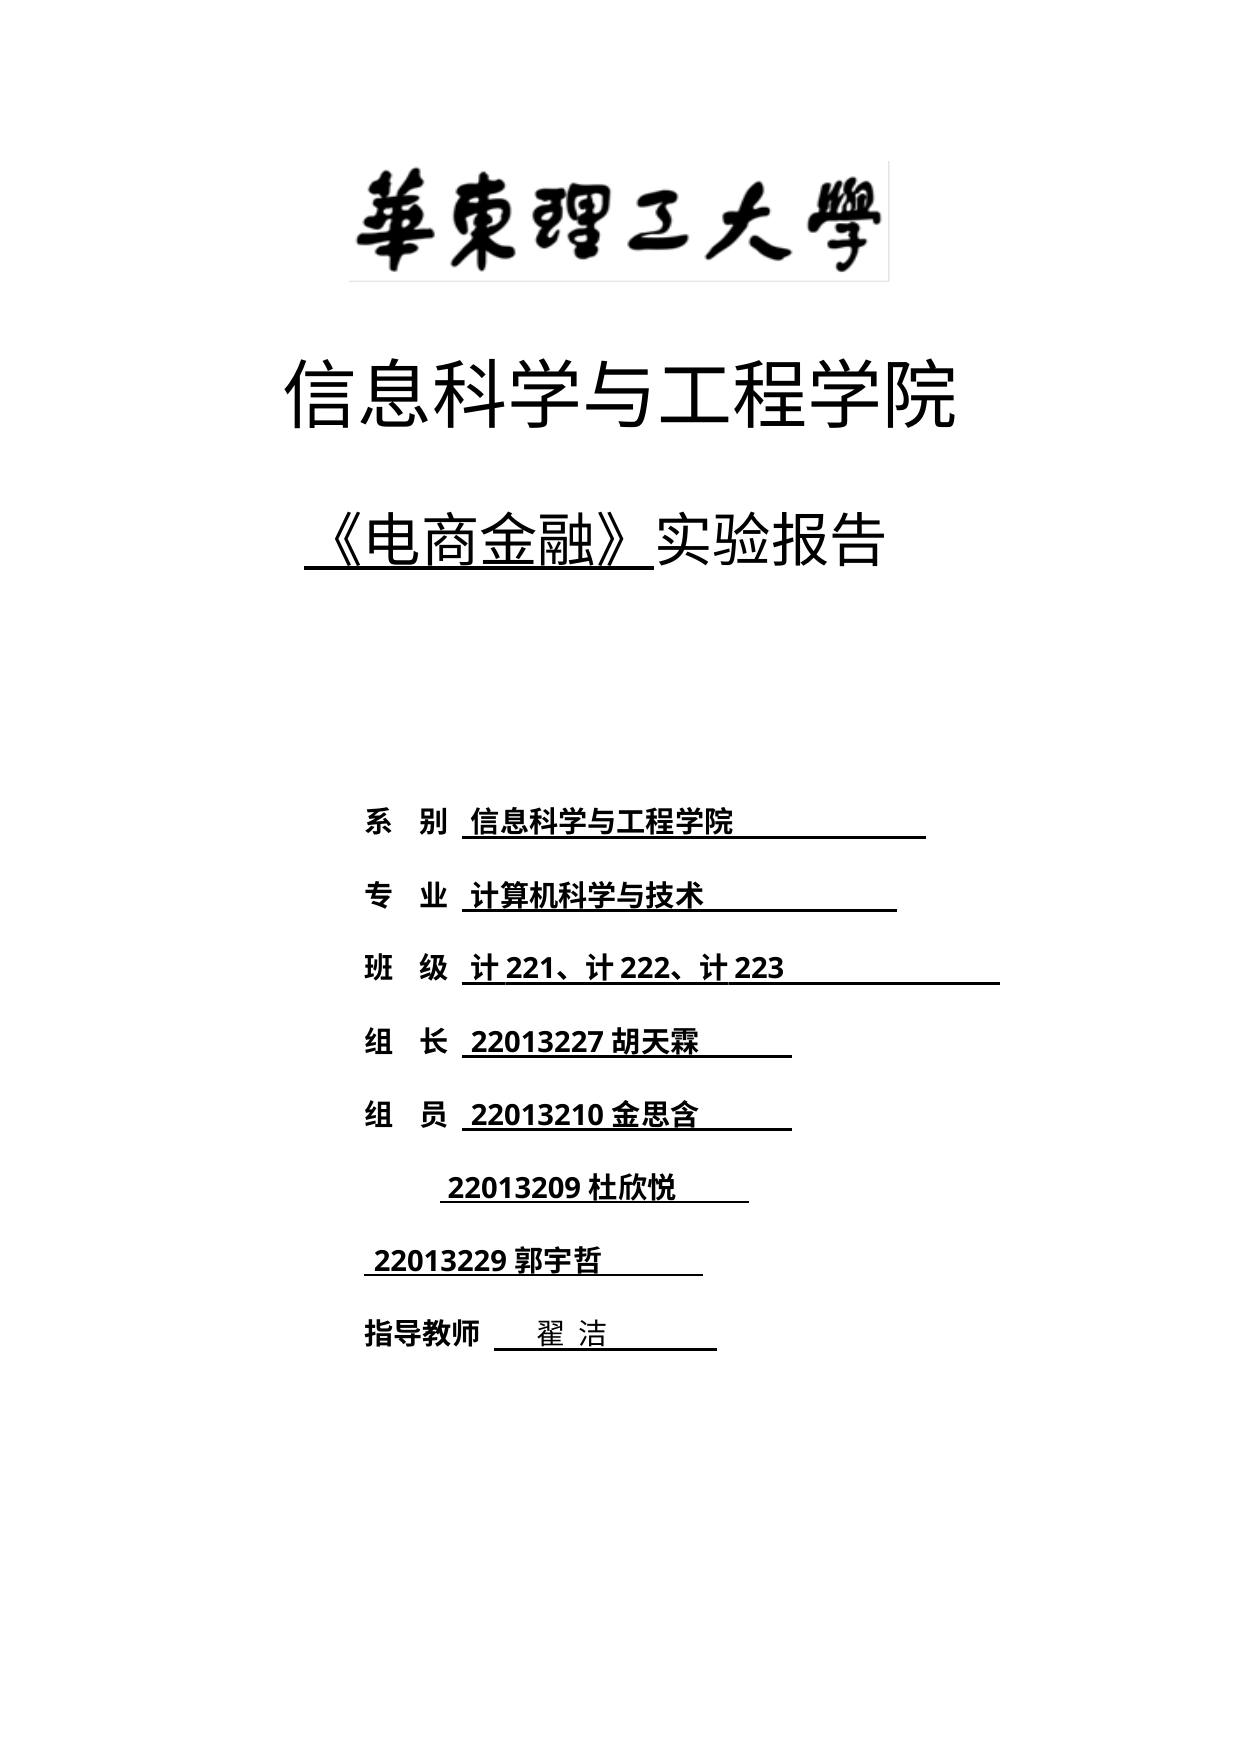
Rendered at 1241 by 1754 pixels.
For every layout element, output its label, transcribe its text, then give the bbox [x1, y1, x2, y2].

text 系 别 信息科学与工程学院 [187, 788, 1053, 853]
text 组 长 22013227 胡天霖 [187, 1007, 1053, 1072]
text 《电商金融》实验报告 [187, 487, 1053, 584]
text 专 业 计算机科学与技术 [187, 861, 1053, 926]
text 班 级 计221、计222、计223 [187, 934, 1053, 999]
text 组 员 22013210 金思含 [187, 1080, 1053, 1145]
text 22013229 郭宇哲 [187, 1226, 1053, 1291]
text 22013209 杜欣悦 [187, 1153, 1053, 1218]
text 信息科学与工程学院 [187, 324, 1053, 454]
text 指导教师 翟 洁 [187, 1299, 1053, 1364]
picture [349, 161, 891, 283]
